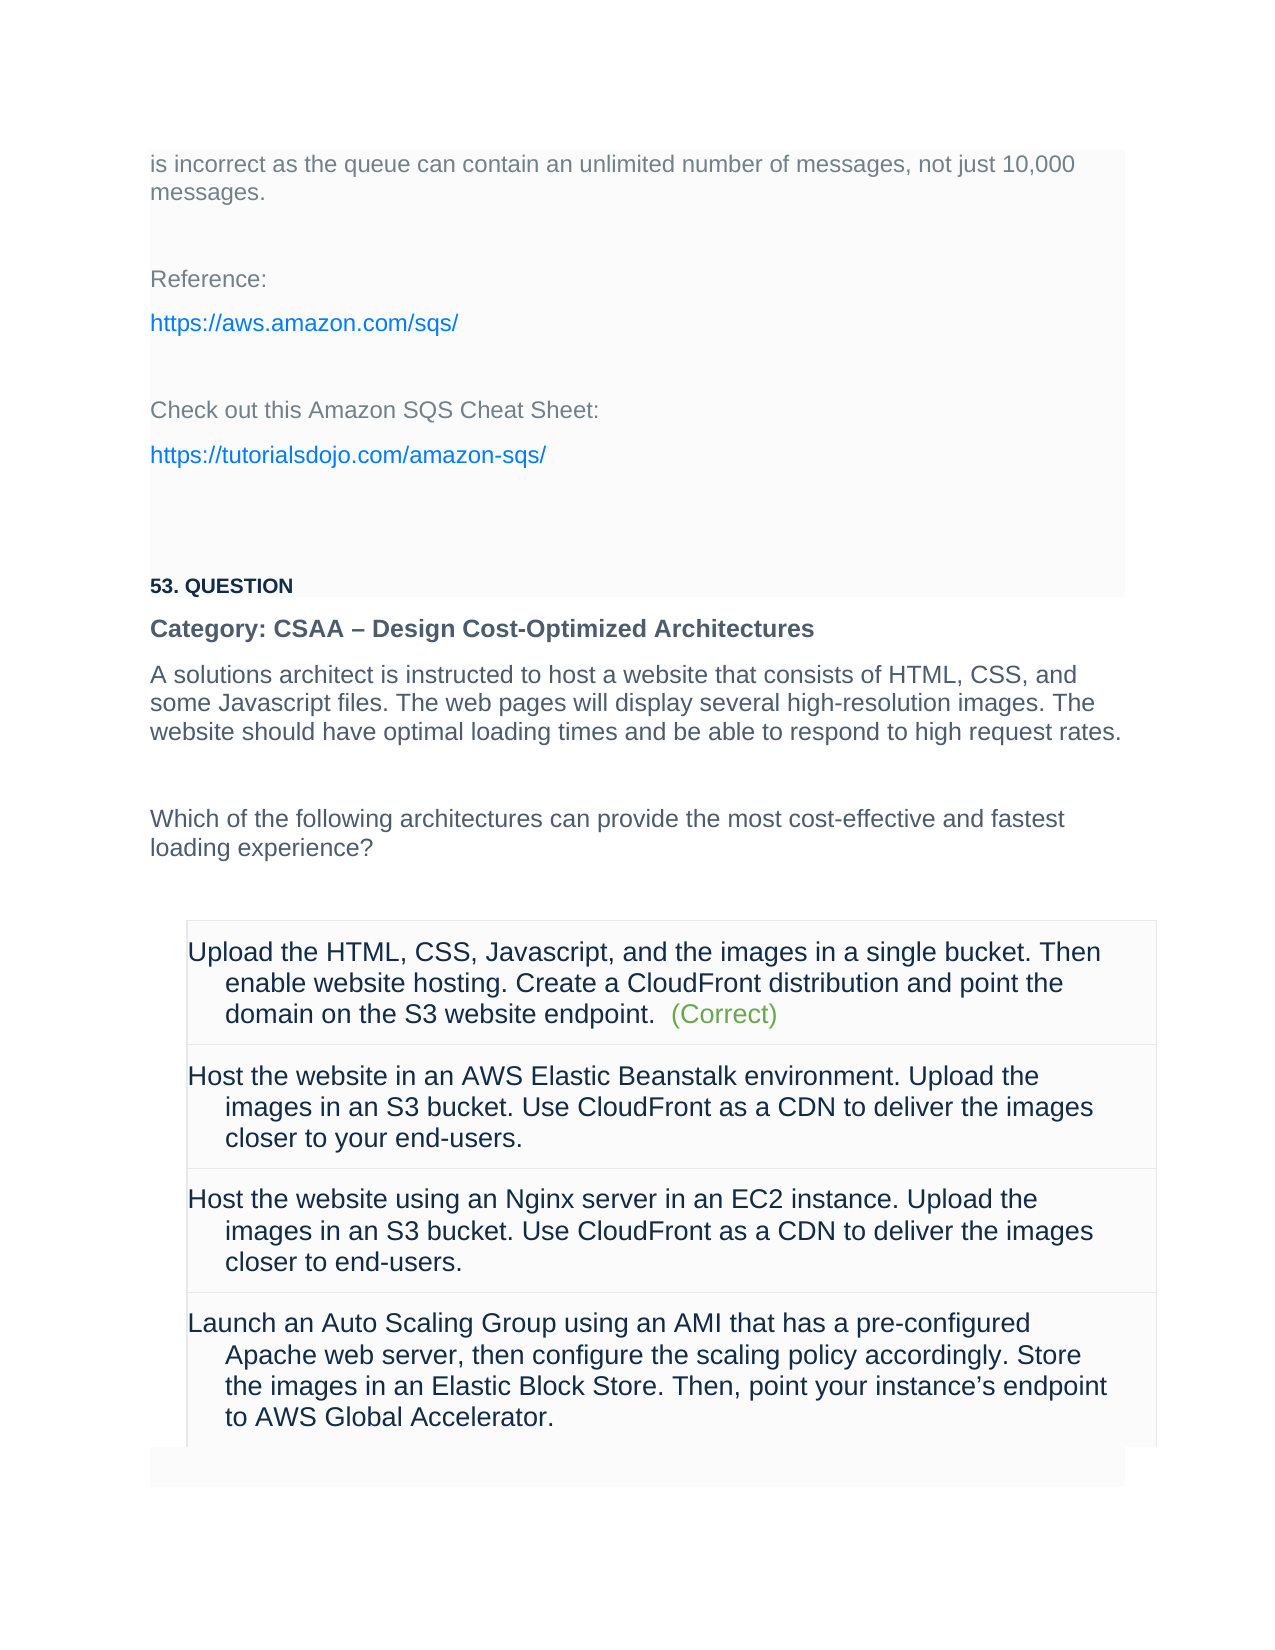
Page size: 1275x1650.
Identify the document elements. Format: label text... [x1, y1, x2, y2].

list Upload the HTML, CSS, Javascript, and the images in a single bucket. Then enable website hosting. Create a CloudFront distribution and point the domain on the S3 website endpoint. (Correct) [188, 921, 1156, 1044]
text https://tutorialsdojo.com/amazon-sqs/ [150, 441, 1125, 468]
text Which of the following architectures can provide the most cost-effective and fastest loading experience? [150, 804, 1125, 862]
text Reference: [150, 265, 1125, 292]
list Host the website using an Nginx server in an EC2 instance. Upload the images in an S3 bucket. Use CloudFront as a CDN to deliver the images closer to end-users. [188, 1169, 1156, 1292]
text A solutions architect is instructed to host a website that consists of HTML, CSS, and some Javascript files. The web pages will display several high-resolution images. The website should have optimal loading times and be able to respond to high request rates. [150, 659, 1125, 746]
text 53. QUESTION [150, 573, 1125, 597]
text https://aws.amazon.com/sqs/ [150, 309, 1125, 337]
text Category: CSAA – Design Cost-Optimized Architectures [150, 614, 1125, 643]
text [150, 150, 1125, 205]
list Host the website in an AWS Elastic Beanstalk environment. Upload the images in an S3 bucket. Use CloudFront as a CDN to deliver the images closer to your end-users. [188, 1045, 1156, 1168]
text Check out this Amazon SQS Cheat Sheet: [150, 396, 1125, 424]
list Launch an Auto Scaling Group using an AMI that has a pre-configured Apache web server, then configure the scaling policy accordingly. Store the images in an Elastic Block Store. Then, point your instance’s endpoint to AWS Global Accelerator. [188, 1293, 1156, 1447]
